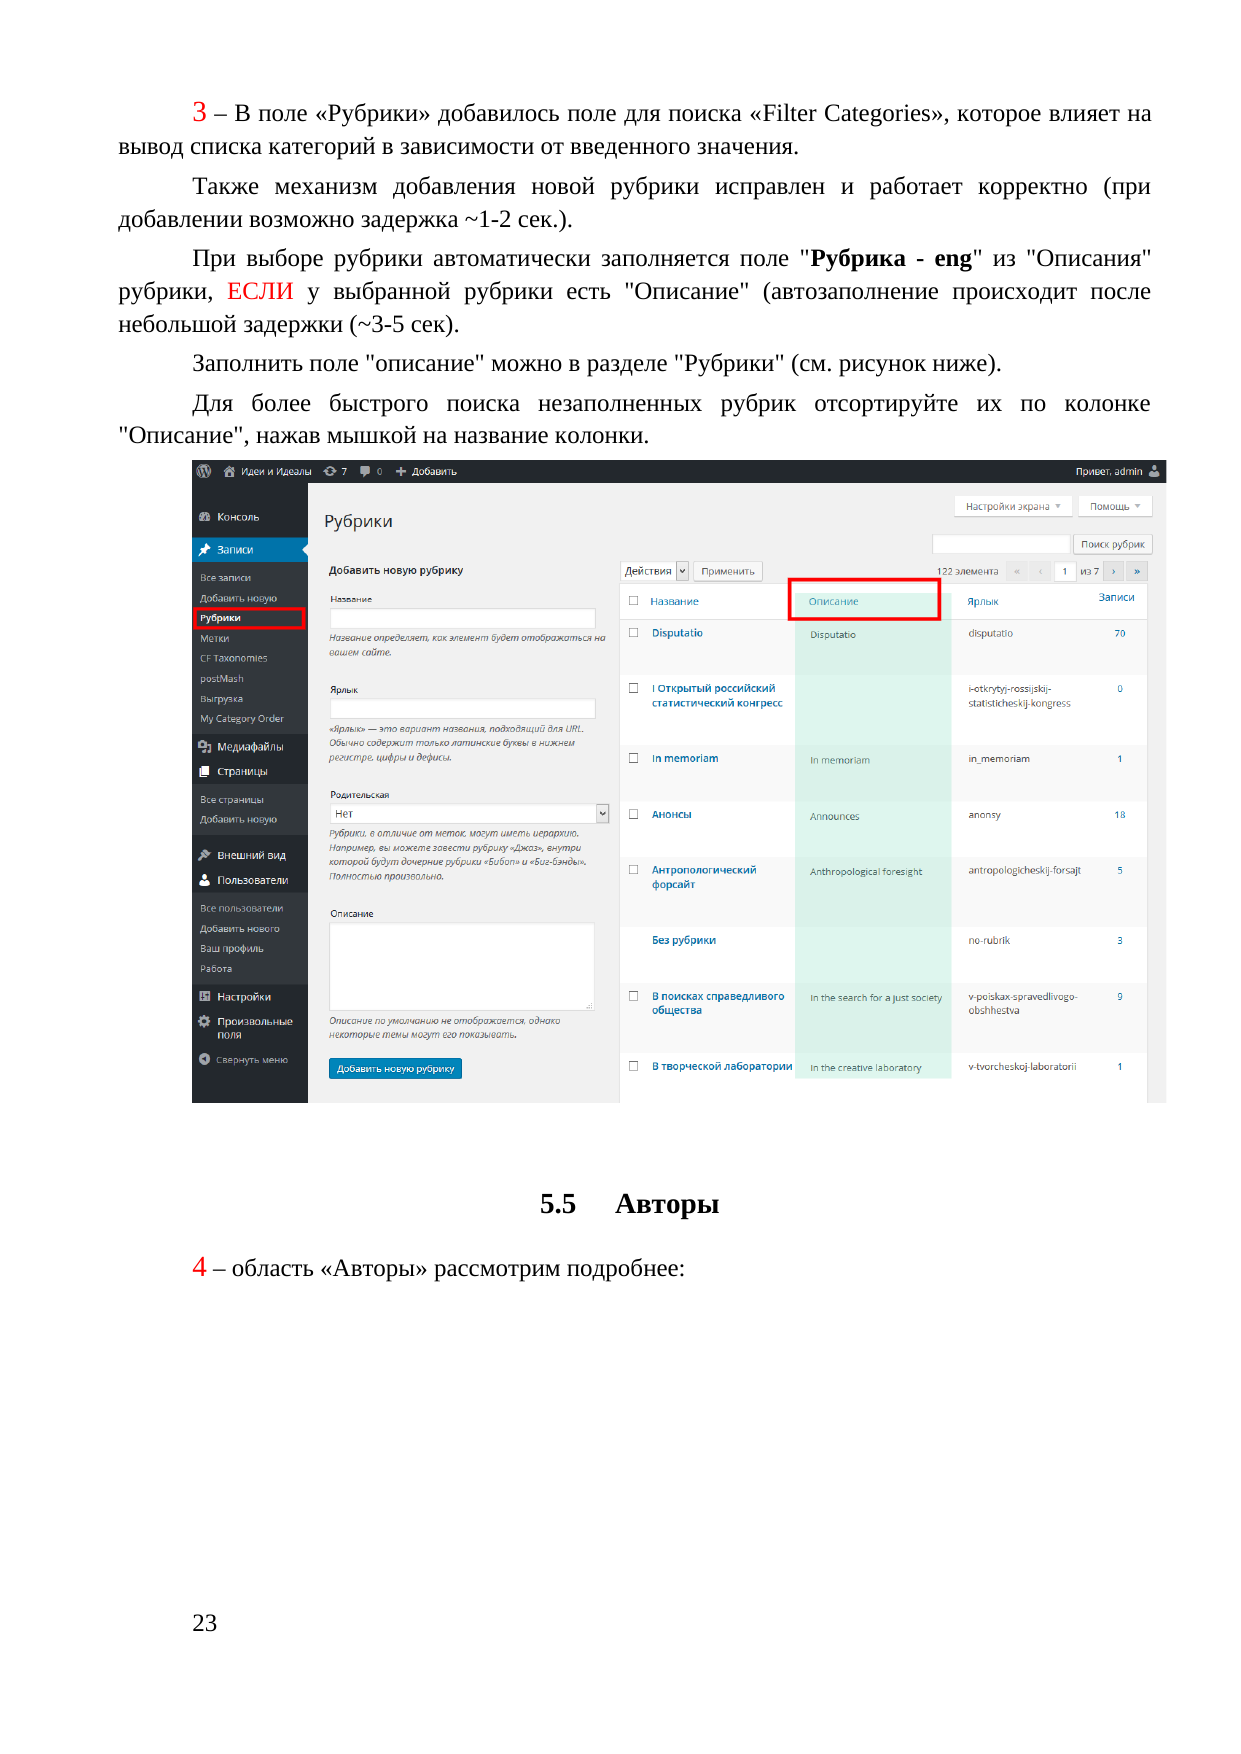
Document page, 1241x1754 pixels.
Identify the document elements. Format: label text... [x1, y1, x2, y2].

text Авторы [97, 1186, 1162, 1219]
picture [201, 544, 209, 553]
text При выборе рубрики автоматически заполняется поле "Рубрика - eng" из "Описания" рубрики, ЕСЛИ у выбранной рубрики есть "Описание" (автозаполнение происходит после небольшой задержки (~3-5 сек). [118, 243, 1152, 338]
text 3 – В поле «Рубрики» добавилось поле для поиска «Filter Categories», которое влияет на вывод списка категорий в зависимости от введенного значения. [118, 94, 1152, 160]
text Также механизм добавления новой рубрики исправлен и работает корректно (при добавлении возможно задержка ~1-2 сек.). [118, 171, 1152, 232]
picture [192, 460, 1167, 1103]
text 4 – область «Авторы» рассмотрим подробнее: [118, 1249, 1152, 1283]
text Заполнить поле "описание" можно в разделе "Рубрики" (см. рисунок ниже). [118, 348, 1152, 377]
text Для более быстрого поиска незаполненных рубрик отсортируйте их по колонке "Описание", нажав мышкой на название колонки. [118, 388, 1152, 449]
